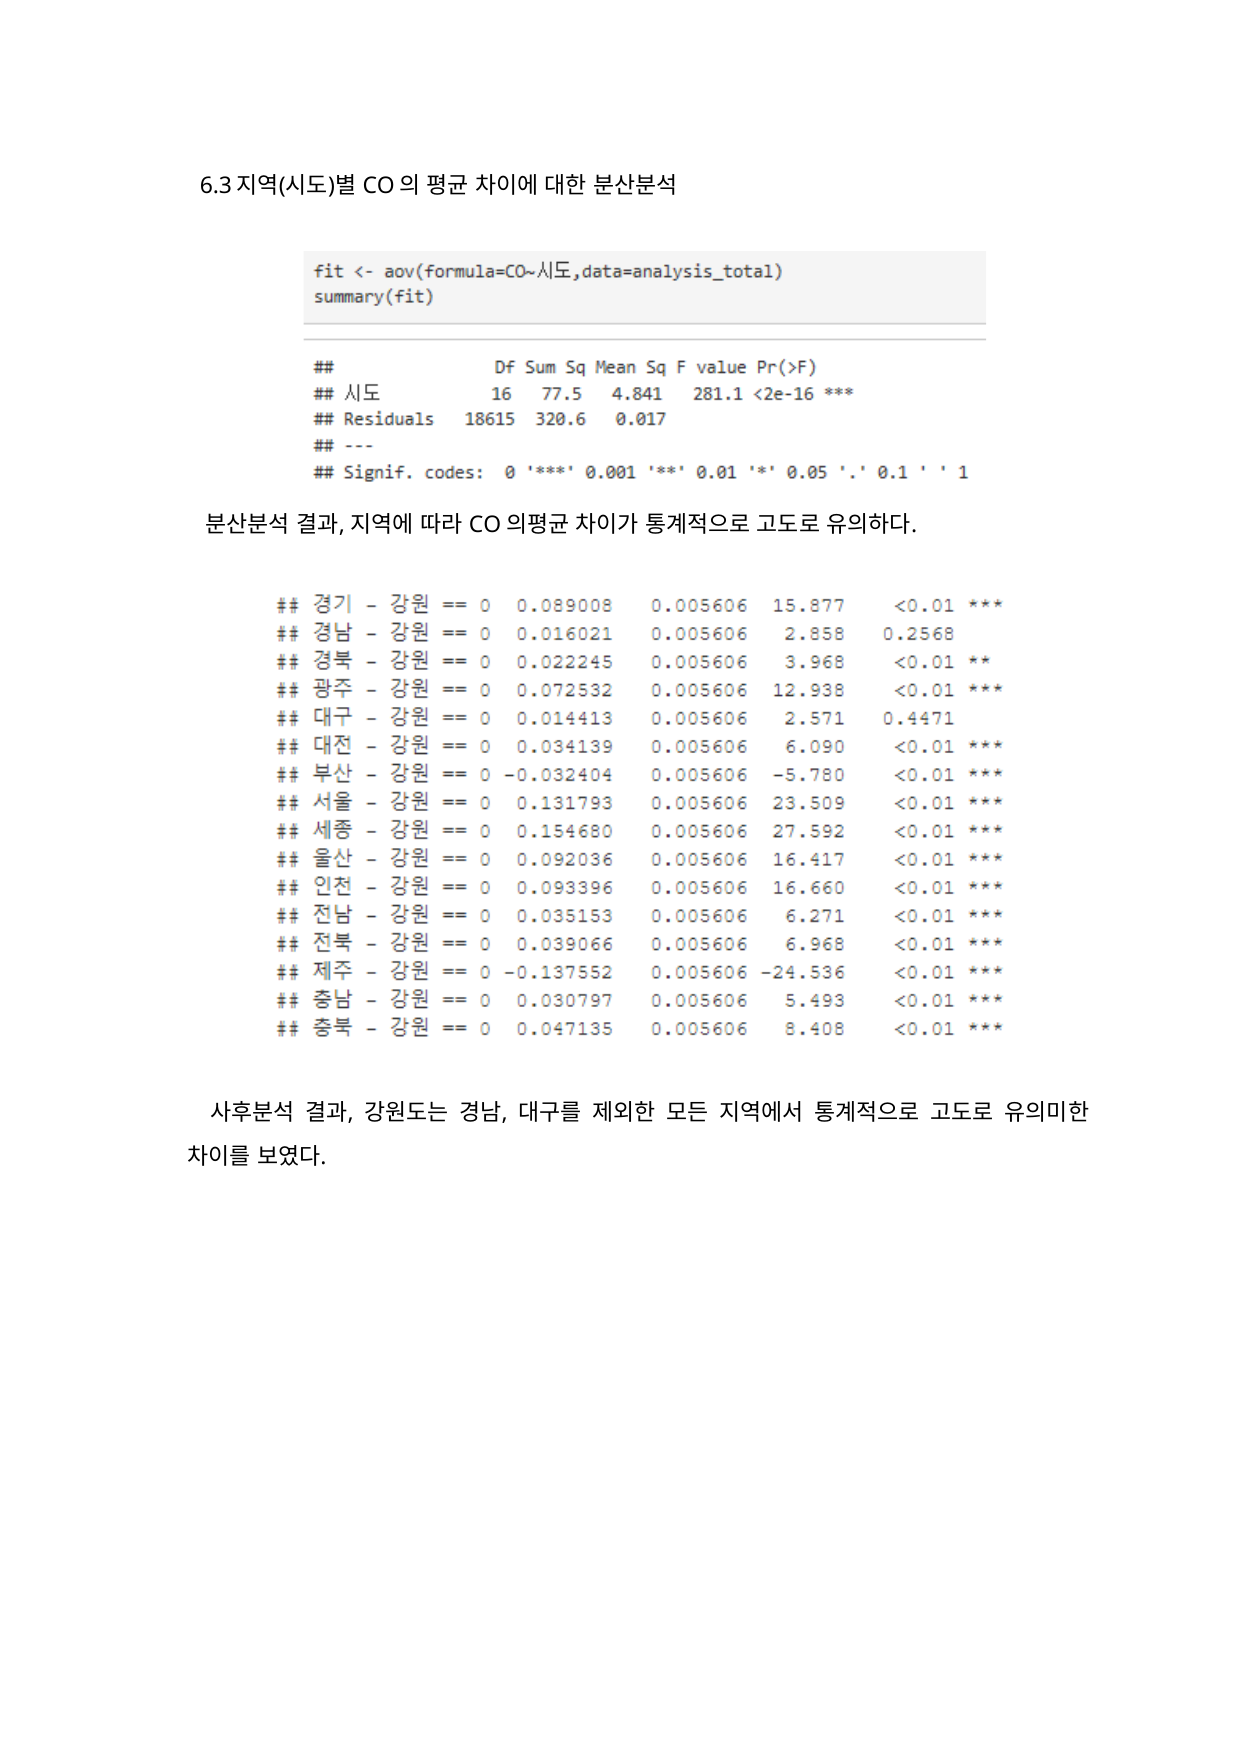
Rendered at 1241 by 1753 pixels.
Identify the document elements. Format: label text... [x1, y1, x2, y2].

text 6.3지역(시도)별 CO의 평균 차이에 대한 분산분석 [187, 167, 1090, 200]
text 분산분석 결과, 지역에 따라 CO의평균 차이가 통계적으로 고도로 유의하다. [187, 506, 1090, 539]
picture [303, 251, 987, 496]
picture [271, 590, 1019, 1043]
text 사후분석 결과, 강원도는 경남, 대구를 제외한 모든 지역에서 통계적으로 고도로 유의미한 차이를 보였다. [187, 1094, 1090, 1171]
